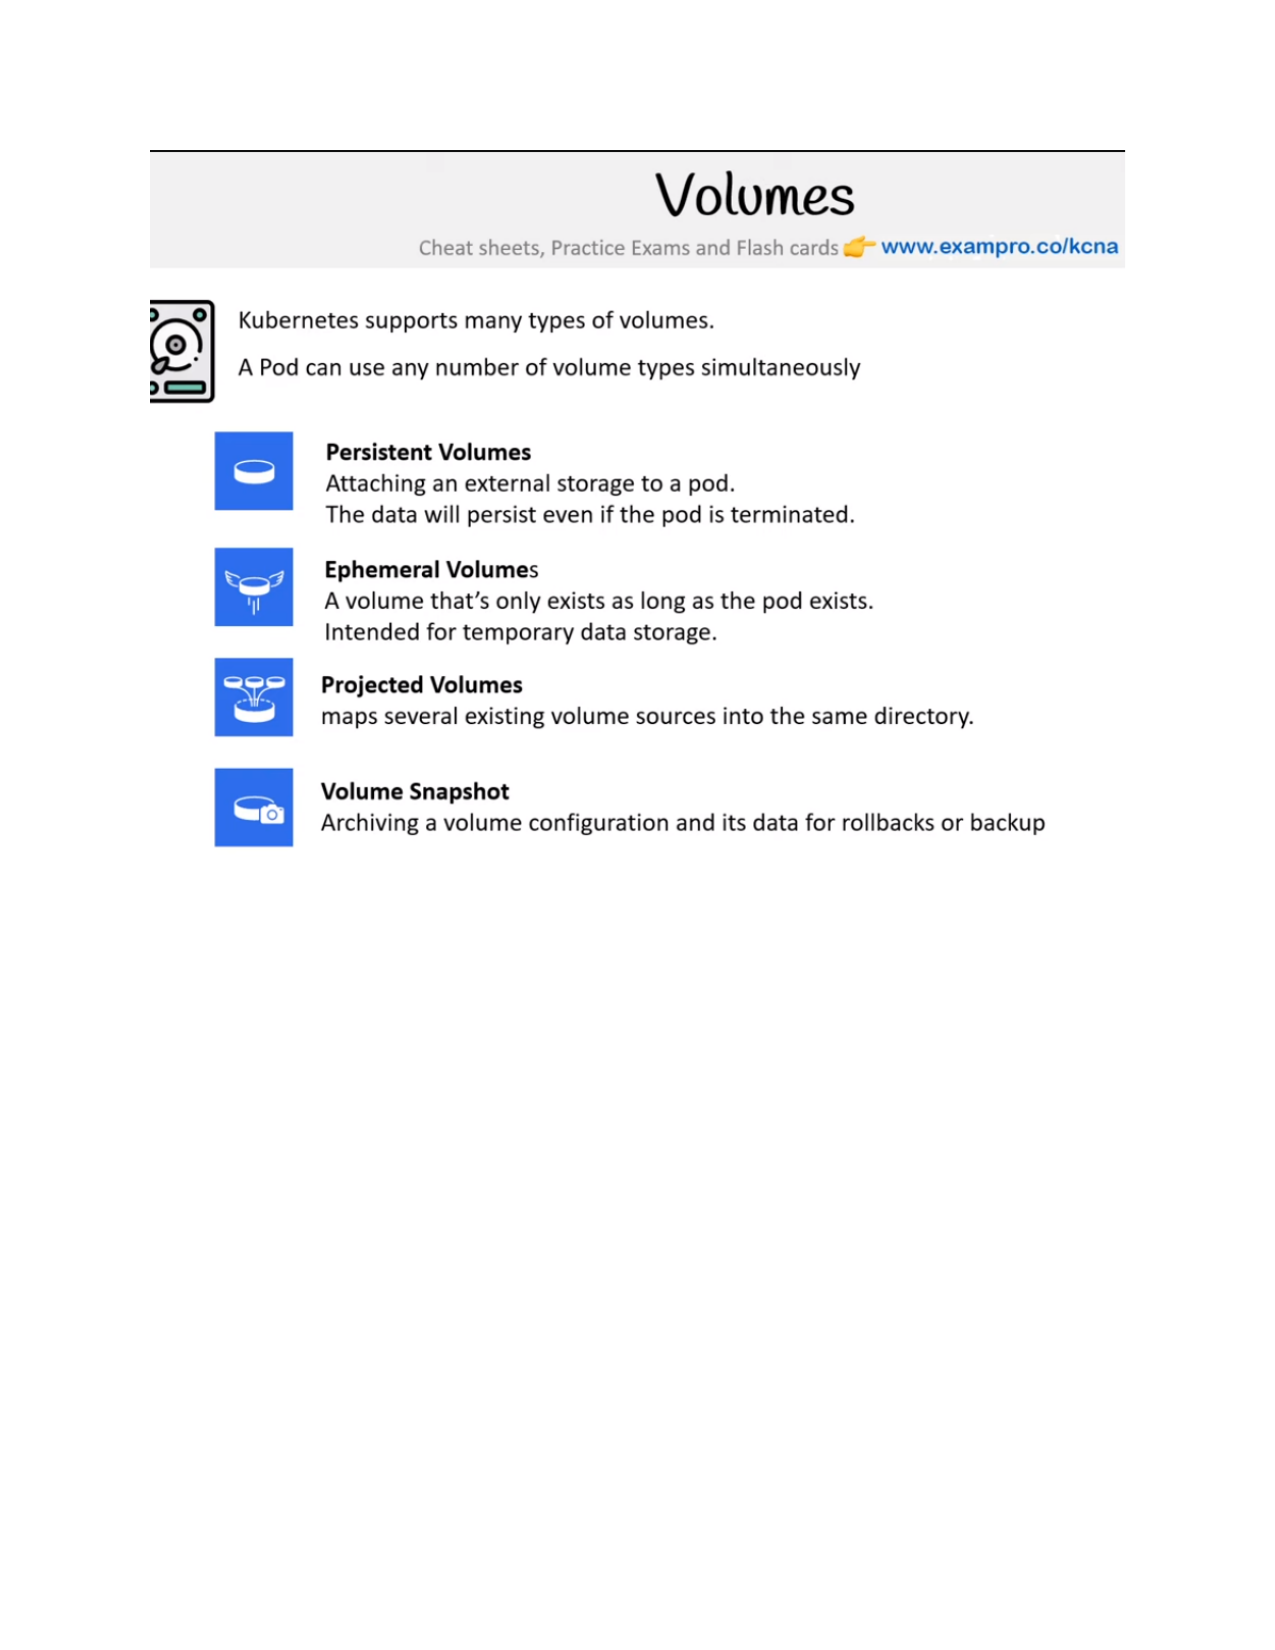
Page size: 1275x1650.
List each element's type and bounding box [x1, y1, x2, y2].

picture [150, 150, 1125, 880]
